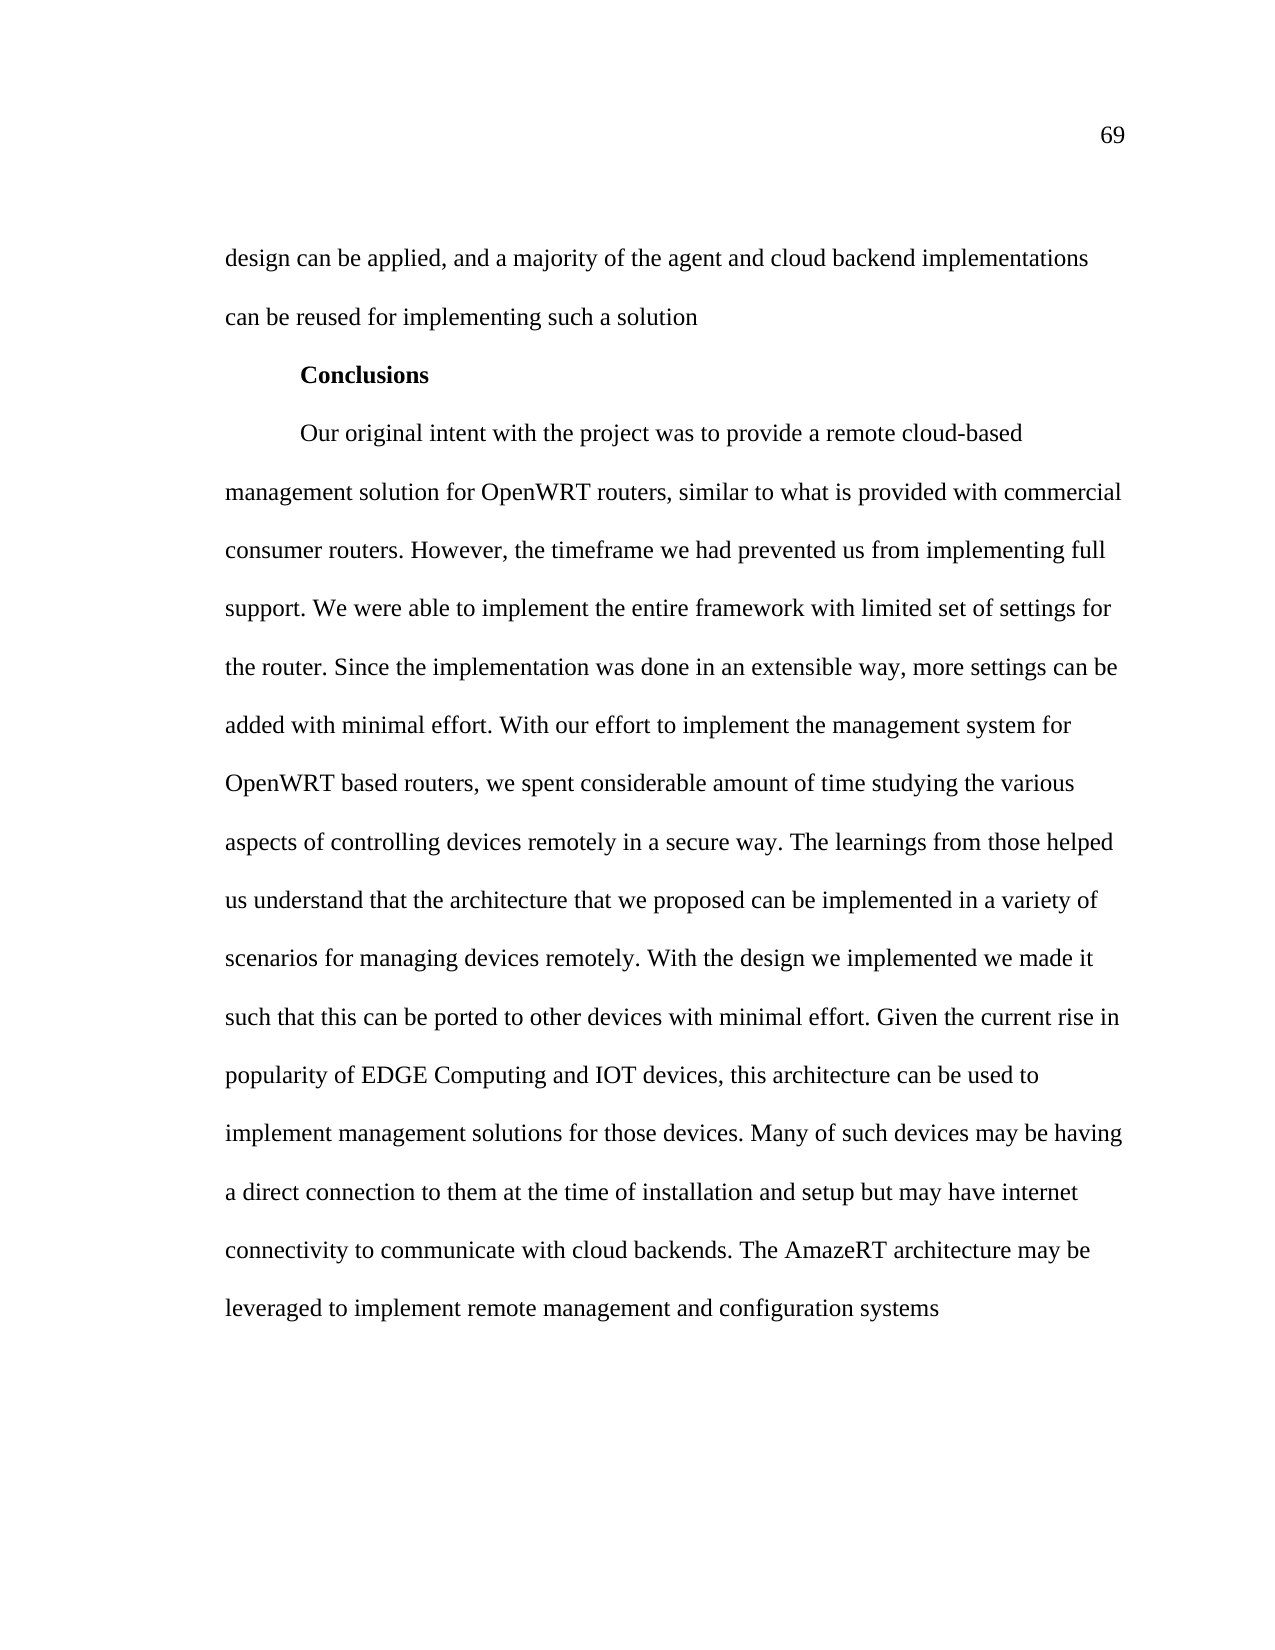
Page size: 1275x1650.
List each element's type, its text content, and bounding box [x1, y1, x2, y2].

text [225, 220, 1125, 337]
subtitle Conclusions [225, 337, 1125, 395]
text Our original intent with the project was to provide a remote cloud-based management solution for OpenWRT routers, similar to what is provided with commercial consumer routers. However, the timeframe we had prevented us from implementing full support. We were able to implement the entire framework with limited set of settings for the router. Since the implementation was done in an extensible way, more settings can be added with minimal effort. With our effort to implement the management system for OpenWRT based routers, we spent considerable amount of time studying the various aspects of controlling devices remotely in a secure way. The learnings from those helped us understand that the architecture that we proposed can be implemented in a variety of scenarios for managing devices remotely. With the design we implemented we made it such that this can be ported to other devices with minimal effort. Given the current rise in popularity of EDGE Computing and IOT devices, this architecture can be used to implement management solutions for those devices. Many of such devices may be having a direct connection to them at the time of installation and setup but may have internet connectivity to communicate with cloud backends. The AmazeRT architecture may be leveraged to implement remote management and configuration systems [225, 395, 1125, 1328]
